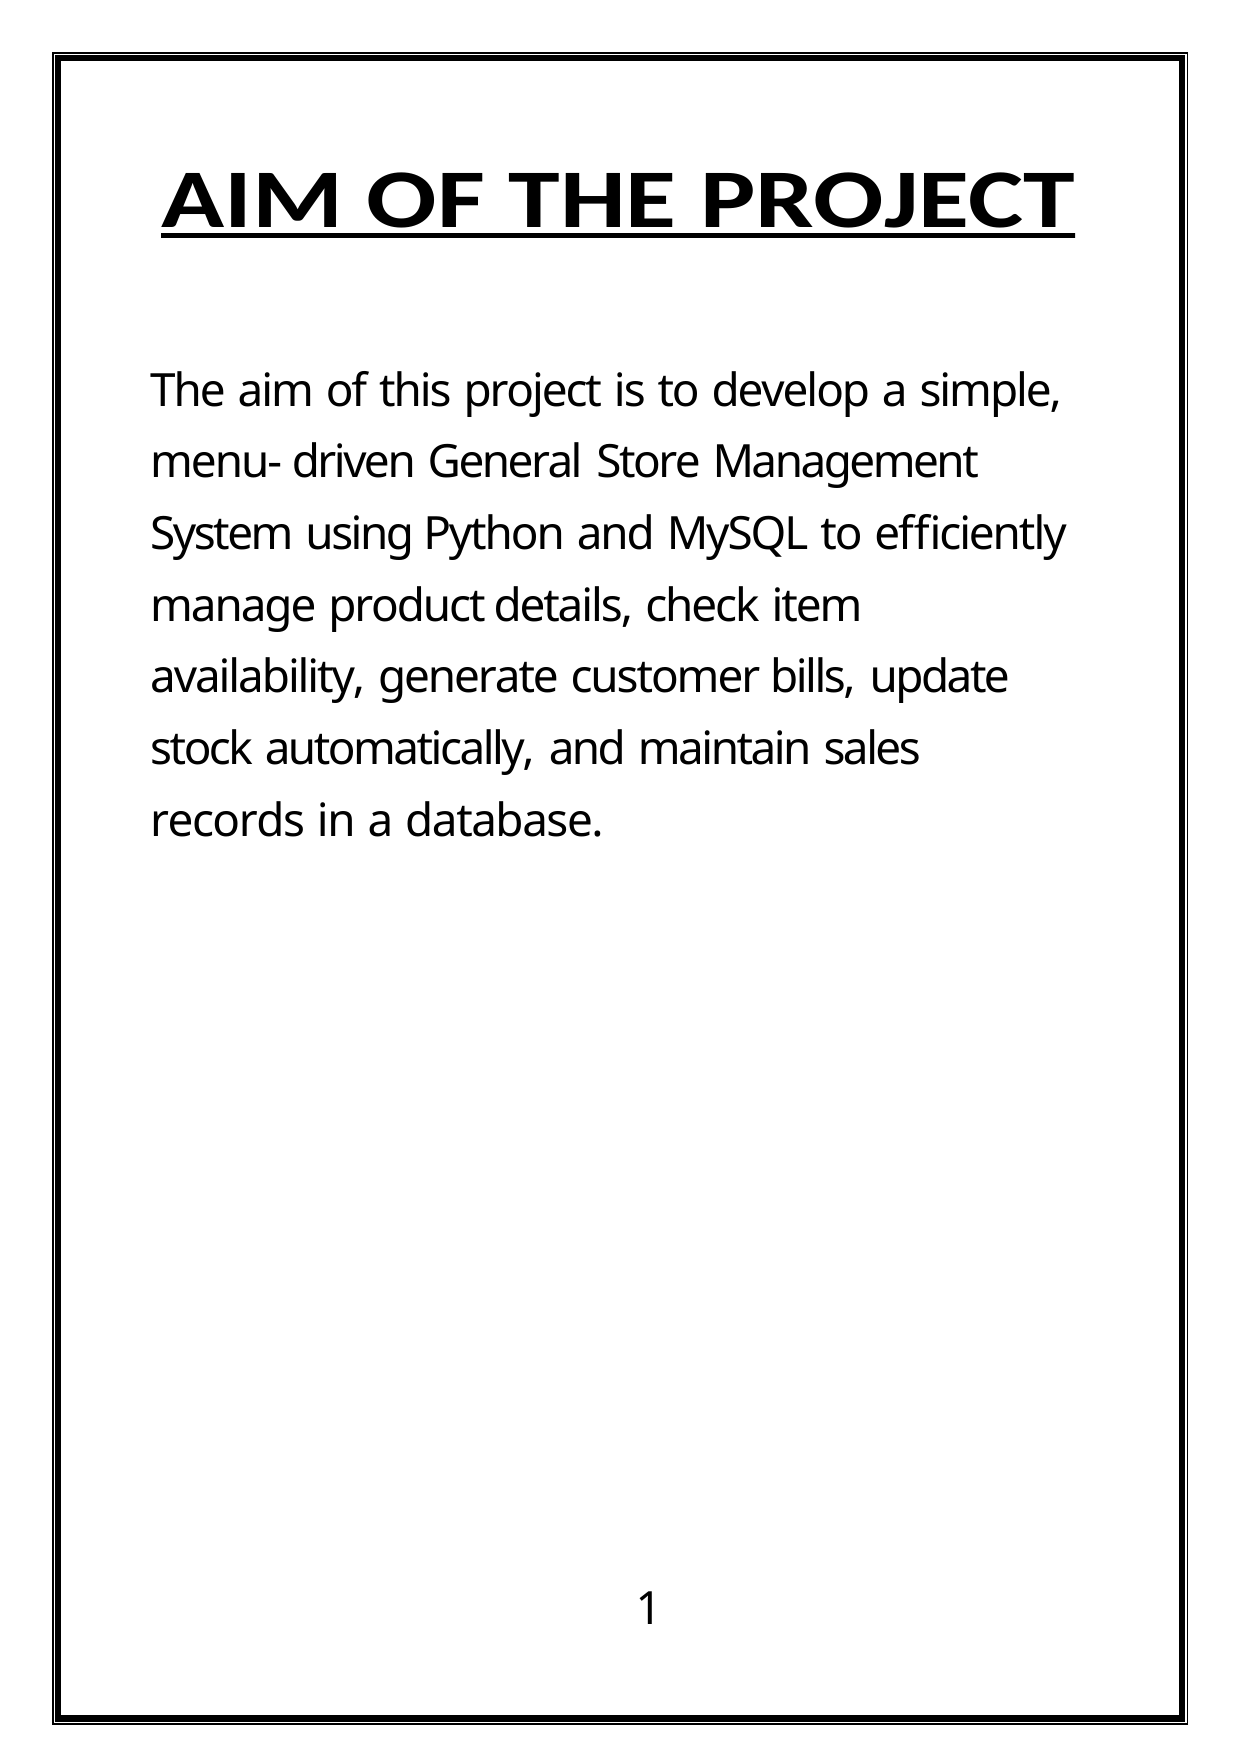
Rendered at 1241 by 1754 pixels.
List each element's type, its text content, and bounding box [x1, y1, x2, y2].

text The aim of this project is to develop a simple, menu- driven General Store Management System using Python and MySQL to efficiently manage product details, check item availability, generate customer bills, update stock automatically, and maintain sales records in a database. [150, 357, 1085, 850]
subtitle AIM OF THE PROJECT [161, 154, 1107, 246]
